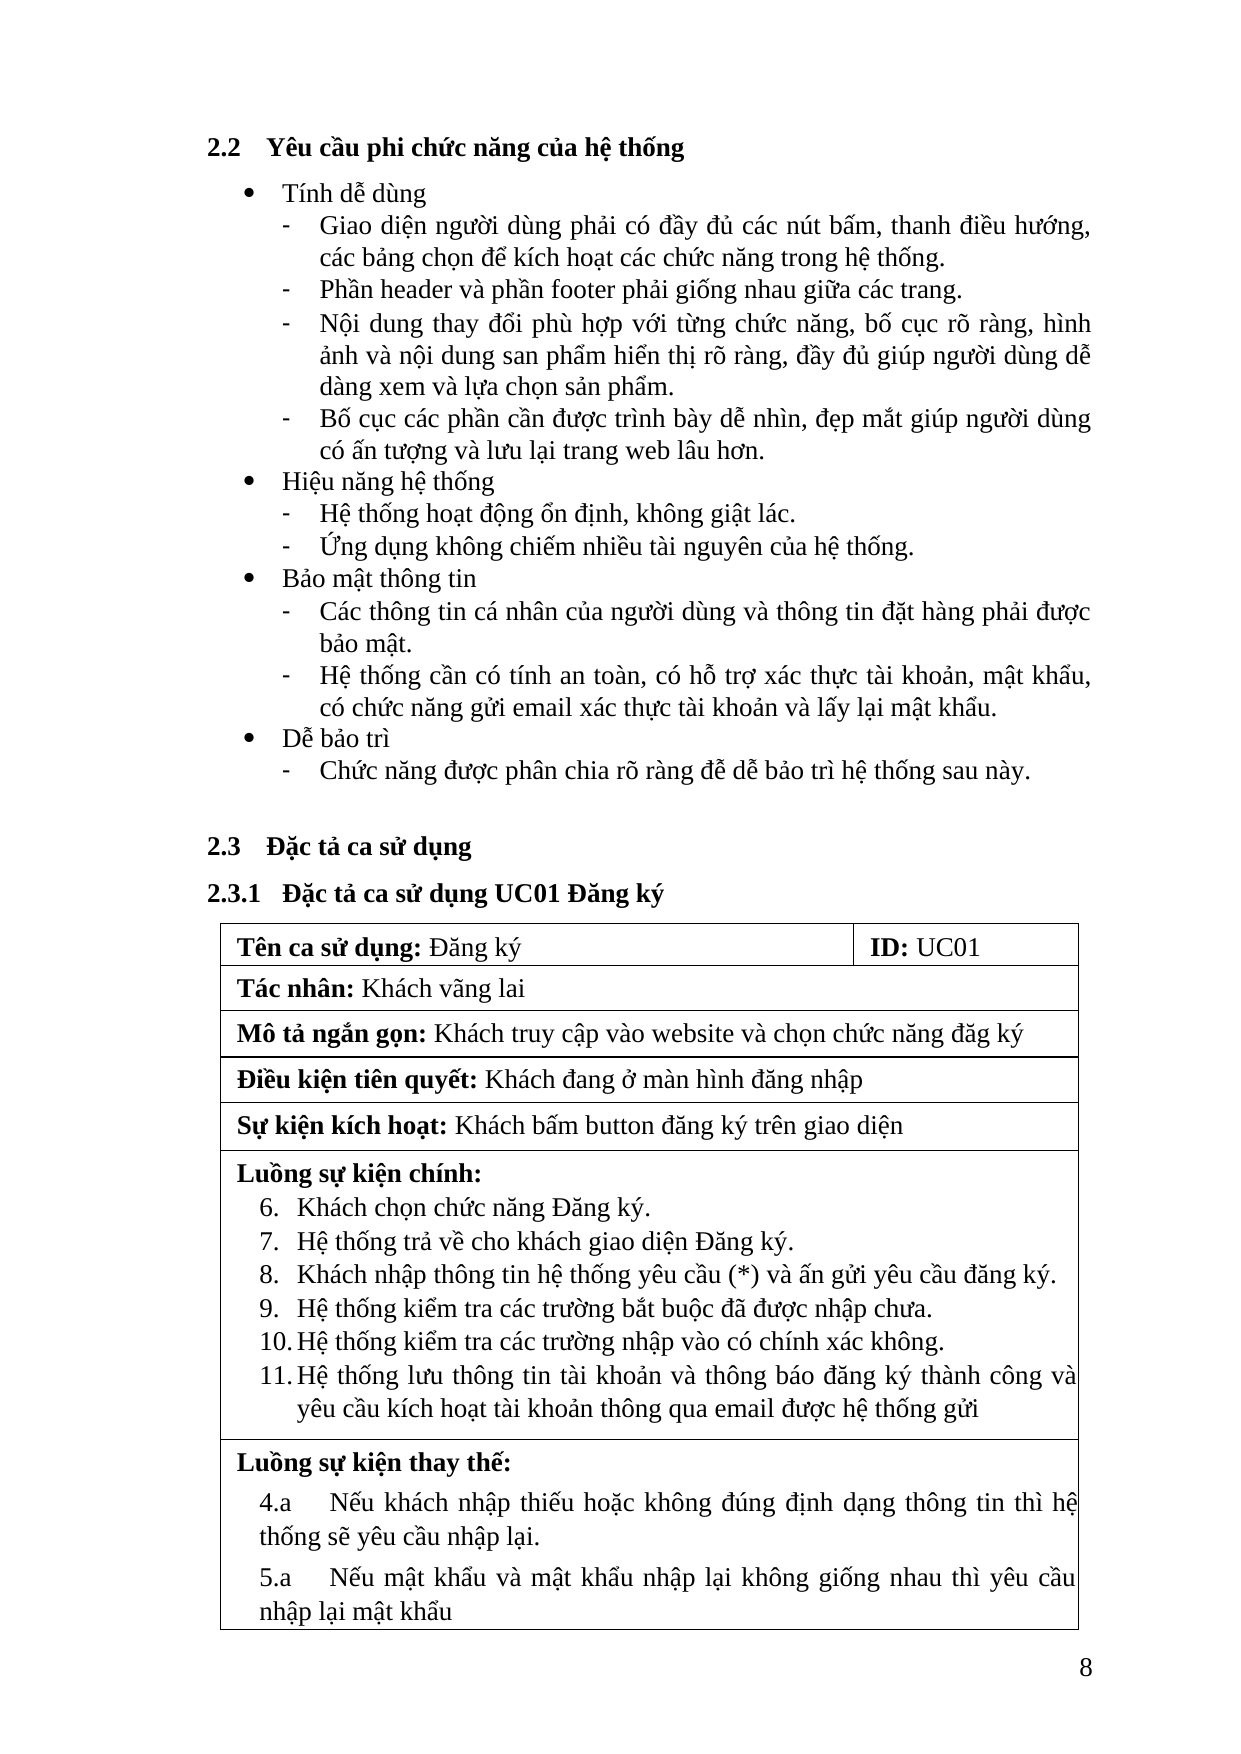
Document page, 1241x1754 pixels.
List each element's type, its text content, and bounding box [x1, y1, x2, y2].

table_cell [221, 1440, 1078, 1629]
list Hệ thống hoạt động ổn định, không giật lác. [282, 496, 1092, 529]
list Hiệu năng hệ thống [244, 465, 1092, 496]
list Tính dễ dùng [244, 177, 1092, 208]
subtitle Đặc tả ca sử dụng [207, 830, 1092, 861]
list Nội dung thay đổi phù hợp với từng chức năng, bố cục rõ ràng, hình ảnh và nội dung san phẩm hiển thị rõ ràng, đầy đủ giúp người dùng dễ dàng xem và lựa chọn sản phẩm. [282, 306, 1092, 401]
list Dễ bảo trì [244, 722, 1092, 753]
list Phần header và phần footer phải giống nhau giữa các trang. [282, 273, 1092, 306]
subtitle Đặc tả ca sử dụng UC01 Đăng ký [207, 877, 1092, 908]
table_header Tên ca sử dụng: Đăng ký [221, 924, 853, 965]
table_cell Mô tả ngắn gọn: Khách truy cập vào website và chọn chức năng đăg ký [221, 1011, 1078, 1056]
subtitle Yêu cầu phi chức năng của hệ thống [207, 131, 1092, 162]
list Các thông tin cá nhân của người dùng và thông tin đặt hàng phải được bảo mật. [282, 594, 1092, 658]
list Giao diện người dùng phải có đầy đủ các nút bấm, thanh điều hướng, các bảng chọn để kích hoạt các chức năng trong hệ thống. [282, 208, 1092, 273]
list Bảo mật thông tin [244, 562, 1092, 594]
table_header ID: UC01 [854, 924, 1078, 965]
list Bố cục các phần cần được trình bày dễ nhìn, đẹp mắt giúp người dùng có ấn tượng và lưu lại trang web lâu hơn. [282, 401, 1092, 465]
table_cell Luồng sự kiện chính: Khách chọn chức năng Đăng ký. Hệ thống trả về cho khách giao diện Đăng ký. Khách nhập thông tin hệ thống yêu cầu (*) và ấn gửi yêu cầu đăng ký. Hệ thống kiểm tra các trường bắt buộc đã được nhập chưa. Hệ thống kiểm tra các trường nhập vào có chính xác không. Hệ thống lưu thông tin tài khoản và thông báo đăng ký thành công và yêu cầu kích hoạt tài khoản thông qua email được hệ thống gửi [221, 1151, 1078, 1438]
list Chức năng được phân chia rõ ràng đễ dễ bảo trì hệ thống sau này. [282, 753, 1092, 786]
table_cell Sự kiện kích hoạt: Khách bấm button đăng ký trên giao diện [221, 1103, 1078, 1150]
list Ứng dụng không chiếm nhiều tài nguyên của hệ thống. [282, 529, 1092, 562]
table_cell Điều kiện tiên quyết: Khách đang ở màn hình đăng nhập [221, 1058, 1078, 1102]
list Hệ thống cần có tính an toàn, có hỗ trợ xác thực tài khoản, mật khẩu, có chức năng gửi email xác thực tài khoản và lấy lại mật khẩu. [282, 658, 1092, 722]
table_cell Tác nhân: Khách vãng lai [221, 966, 1078, 1010]
